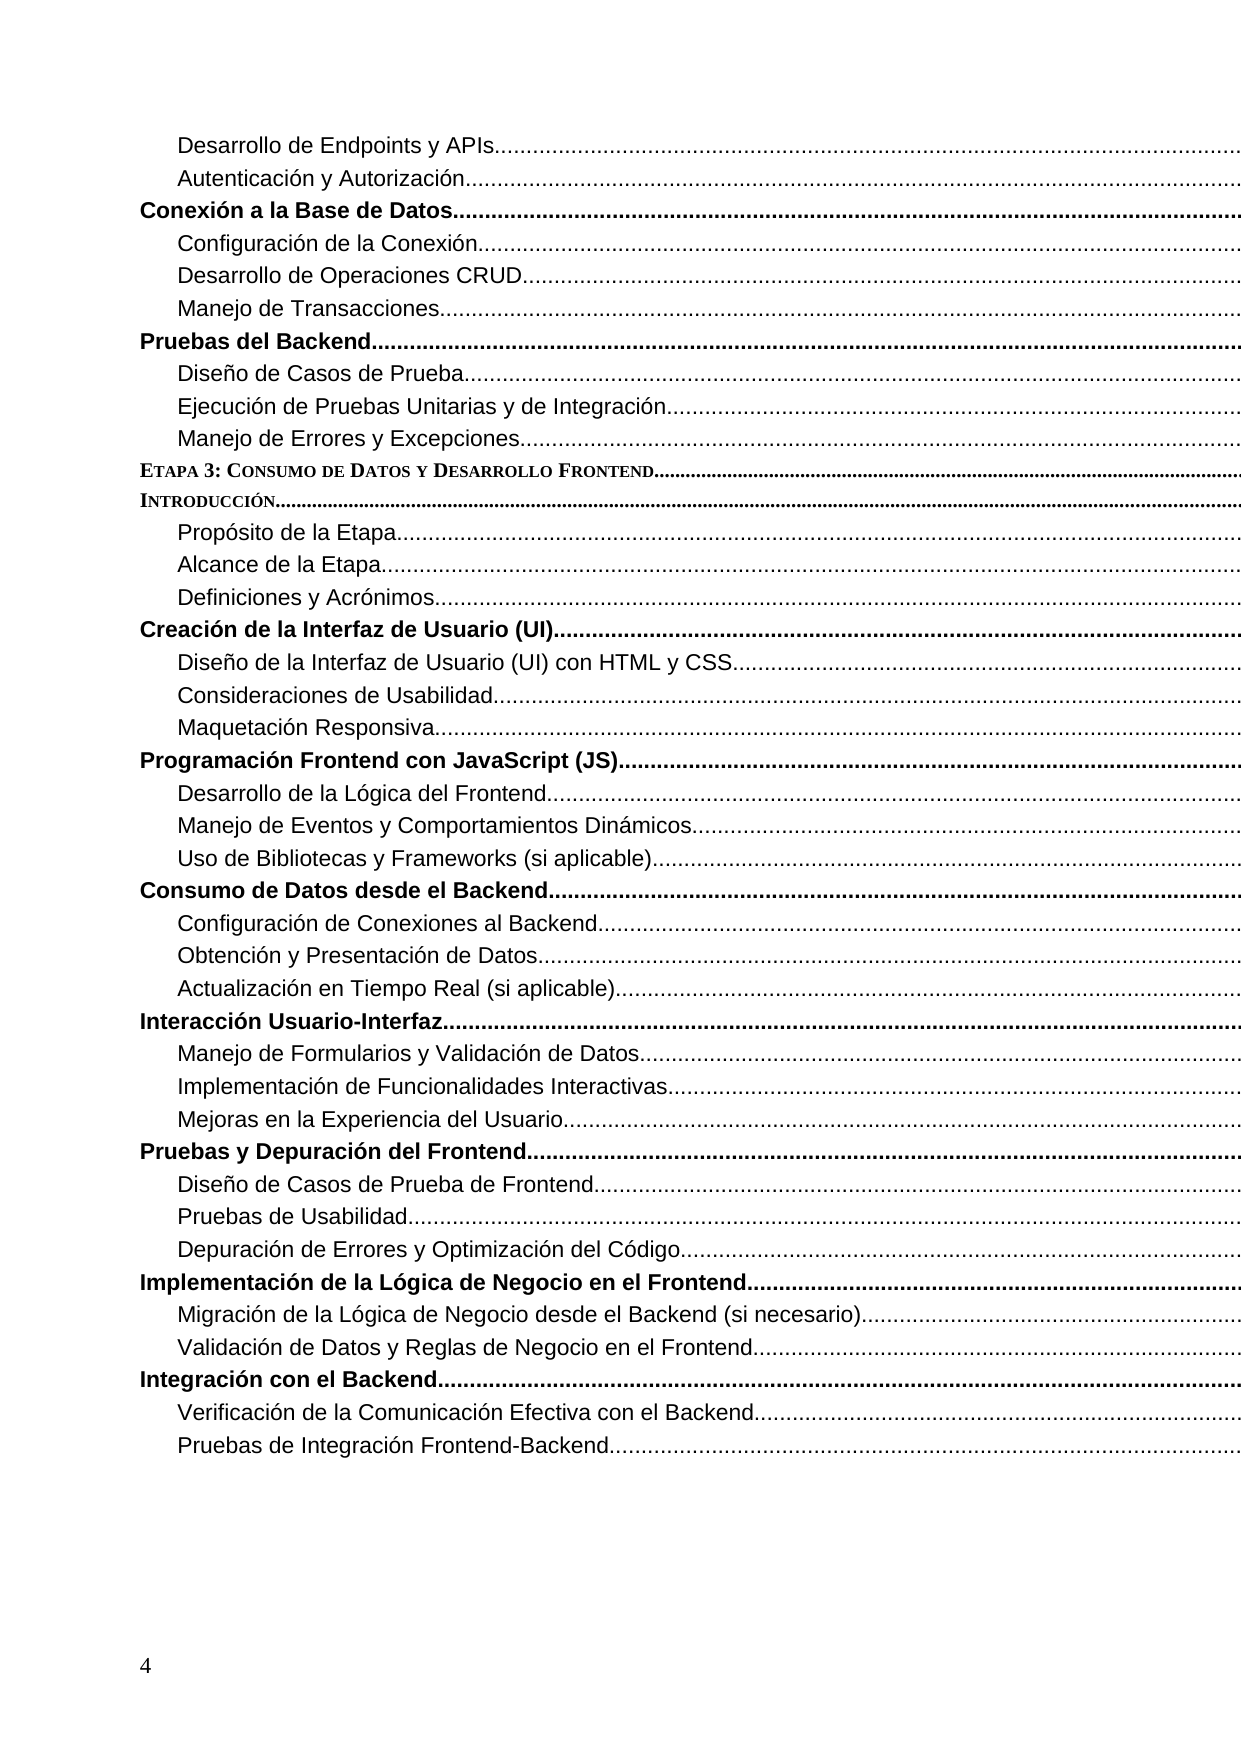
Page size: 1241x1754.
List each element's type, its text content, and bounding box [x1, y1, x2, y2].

text Desarrollo de Operaciones CRUD 9 [177, 262, 1101, 289]
text Actualización en Tiempo Real (si aplicable) 12 [177, 975, 1101, 1001]
text Validación de Datos y Reglas de Negocio en el Frontend 13 [177, 1334, 1101, 1360]
text Uso de Bibliotecas y Frameworks (si aplicable) 12 [177, 845, 1101, 871]
text Definiciones y Acrónimos 11 [177, 584, 1101, 610]
text Propósito de la Etapa 11 [177, 519, 1101, 545]
text Verificación de la Comunicación Efectiva con el Backend 13 [177, 1399, 1101, 1425]
text Pruebas de Integración Frontend-Backend 13 [177, 1432, 1101, 1458]
text Autenticación y Autorización 9 [177, 164, 1101, 191]
text Consideraciones de Usabilidad 11 [177, 682, 1101, 708]
text Implementación de la Lógica de Negocio en el Frontend 13 [139, 1268, 1101, 1295]
text Migración de la Lógica de Negocio desde el Backend (si necesario) 13 [177, 1301, 1101, 1327]
text Consumo de Datos desde el Backend 12 [139, 877, 1101, 904]
text Configuración de la Conexión 9 [177, 230, 1101, 256]
text Pruebas y Depuración del Frontend 12 [139, 1138, 1101, 1164]
text Diseño de la Interfaz de Usuario (UI) con HTML y CSS 11 [177, 649, 1101, 675]
text Diseño de Casos de Prueba 9 [177, 360, 1101, 387]
text Manejo de Formularios y Validación de Datos 12 [177, 1040, 1101, 1067]
text Manejo de Eventos y Comportamientos Dinámicos 11 [177, 812, 1101, 838]
text Implementación de Funcionalidades Interactivas 12 [177, 1073, 1101, 1099]
text Interacción Usuario-Interfaz 12 [139, 1008, 1101, 1034]
text Etapa 3: Consumo de Datos y Desarrollo Frontend 11 [139, 458, 1101, 482]
text Pruebas de Usabilidad 12 [177, 1203, 1101, 1230]
text Ejecución de Pruebas Unitarias y de Integración 10 [177, 393, 1101, 419]
text Configuración de Conexiones al Backend 12 [177, 910, 1101, 936]
text Manejo de Transacciones 9 [177, 295, 1101, 321]
text Conexión a la Base de Datos 9 [139, 197, 1101, 223]
text Programación Frontend con JavaScript (JS) 11 [139, 747, 1101, 773]
text Mejoras en la Experiencia del Usuario 12 [177, 1106, 1101, 1132]
text Alcance de la Etapa 11 [177, 551, 1101, 578]
text Depuración de Errores y Optimización del Código 13 [177, 1236, 1101, 1262]
text Creación de la Interfaz de Usuario (UI) 11 [139, 616, 1101, 643]
text Desarrollo de Endpoints y APIs 9 [177, 132, 1101, 158]
text Manejo de Errores y Excepciones 10 [177, 425, 1101, 452]
text Maquetación Responsiva 11 [177, 714, 1101, 741]
text Obtención y Presentación de Datos 12 [177, 942, 1101, 969]
text Pruebas del Backend 9 [139, 328, 1101, 354]
text Desarrollo de la Lógica del Frontend 11 [177, 779, 1101, 806]
text Introducción 11 [139, 488, 1101, 512]
text Integración con el Backend 13 [139, 1366, 1101, 1393]
text Diseño de Casos de Prueba de Frontend 12 [177, 1171, 1101, 1197]
